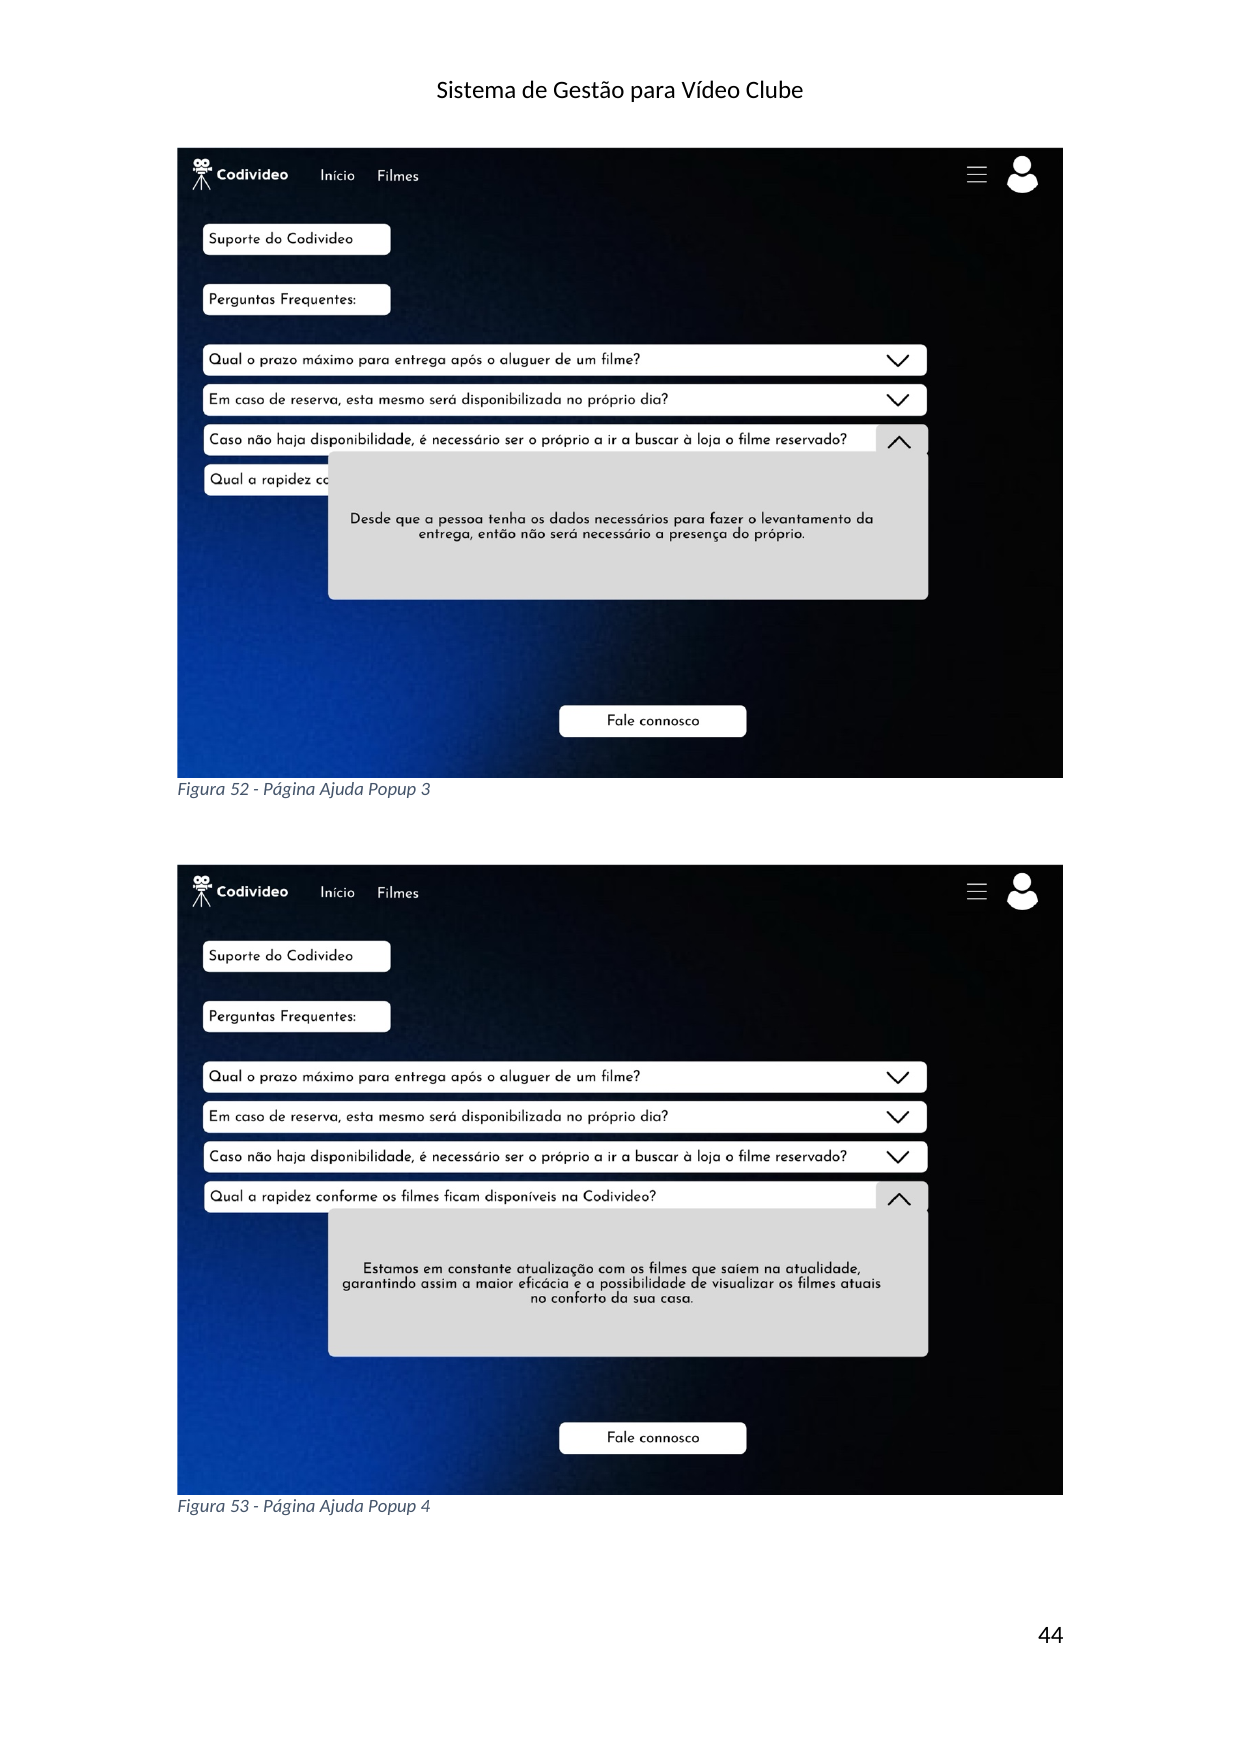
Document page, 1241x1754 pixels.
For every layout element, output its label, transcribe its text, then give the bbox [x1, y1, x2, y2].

picture [177, 864, 1063, 1495]
text Figura - Página Ajuda Popup 3 [177, 778, 1063, 800]
text Figura - Página Ajuda Popup 4 [177, 1495, 1063, 1517]
picture [177, 147, 1063, 778]
